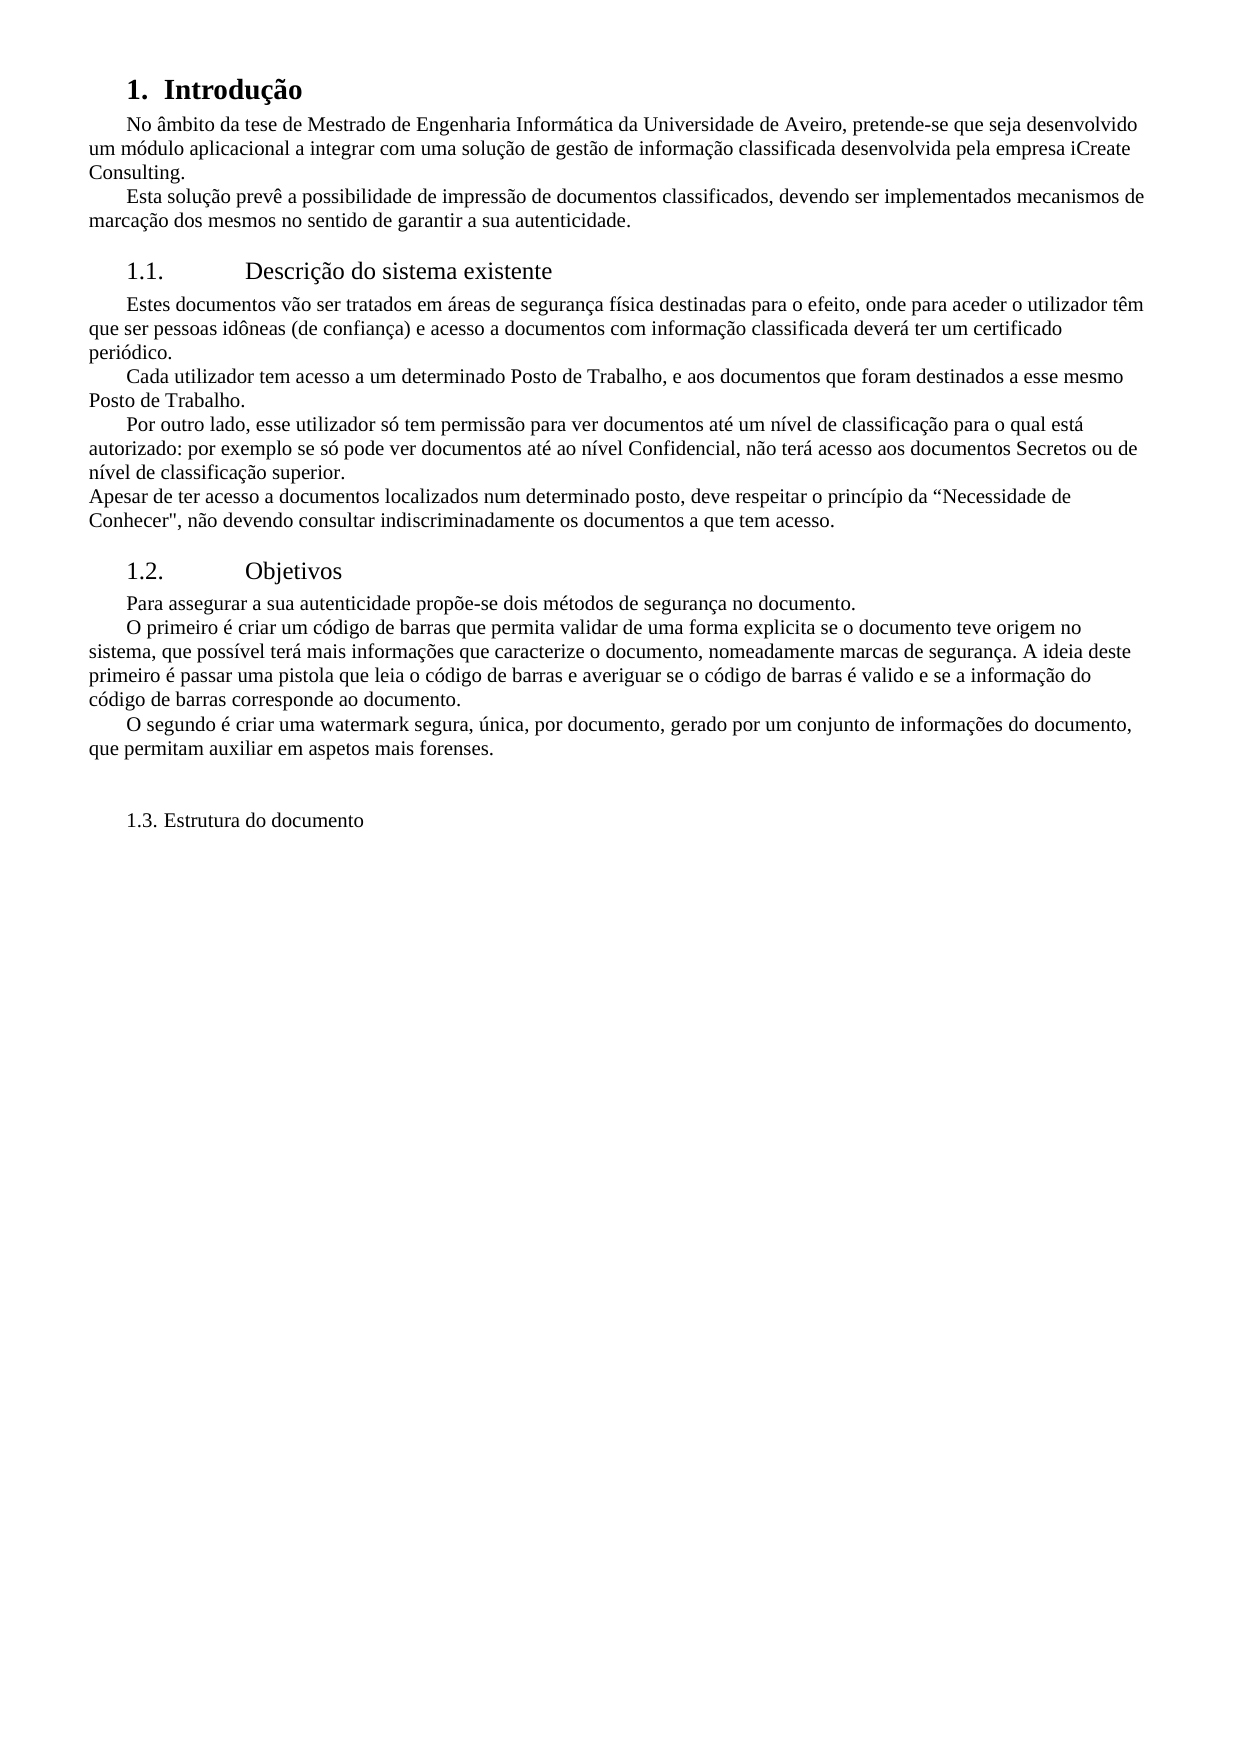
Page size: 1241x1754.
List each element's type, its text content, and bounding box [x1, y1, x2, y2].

subtitle Objetivos [126, 556, 1152, 585]
text Esta solução prevê a possibilidade de impressão de documentos classificados, devendo ser implementados mecanismos de marcação dos mesmos no sentido de garantir a sua autenticidade. [89, 184, 1152, 232]
text O segundo é criar uma watermark segura, única, por documento, gerado por um conjunto de informações do documento, que permitam auxiliar em aspetos mais forenses. [89, 711, 1152, 759]
text Para assegurar a sua autenticidade propõe-se dois métodos de segurança no documento. [89, 591, 1152, 615]
text O primeiro é criar um código de barras que permita validar de uma forma explicita se o documento teve origem no sistema, que possível terá mais informações que caracterize o documento, nomeadamente marcas de segurança. A ideia deste primeiro é passar uma pistola que leia o código de barras e averiguar se o código de barras é valido e se a informação do código de barras corresponde ao documento. [89, 615, 1152, 711]
list Estrutura do documento [126, 808, 1152, 832]
subtitle Descrição do sistema existente [126, 256, 1152, 285]
text Estes documentos vão ser tratados em áreas de segurança física destinadas para o efeito, onde para aceder o utilizador têm que ser pessoas idôneas (de confiança) e acesso a documentos com informação classificada deverá ter um certificado periódico. [89, 291, 1152, 364]
text Apesar de ter acesso a documentos localizados num determinado posto, deve respeitar o princípio da “Necessidade de Conhecer", não devendo consultar indiscriminadamente os documentos a que tem acesso. [89, 484, 1152, 532]
text Cada utilizador tem acesso a um determinado Posto de Trabalho, e aos documentos que foram destinados a esse mesmo Posto de Trabalho. [89, 364, 1152, 412]
subtitle Introdução [126, 72, 1152, 106]
text Por outro lado, esse utilizador só tem permissão para ver documentos até um nível de classificação para o qual está autorizado: por exemplo se só pode ver documentos até ao nível Confidencial, não terá acesso aos documentos Secretos ou de nível de classificação superior. [89, 412, 1152, 484]
text No âmbito da tese de Mestrado de Engenharia Informática da Universidade de Aveiro, pretende-se que seja desenvolvido um módulo aplicacional a integrar com uma solução de gestão de informação classificada desenvolvida pela empresa iCreate Consulting. [89, 112, 1152, 184]
